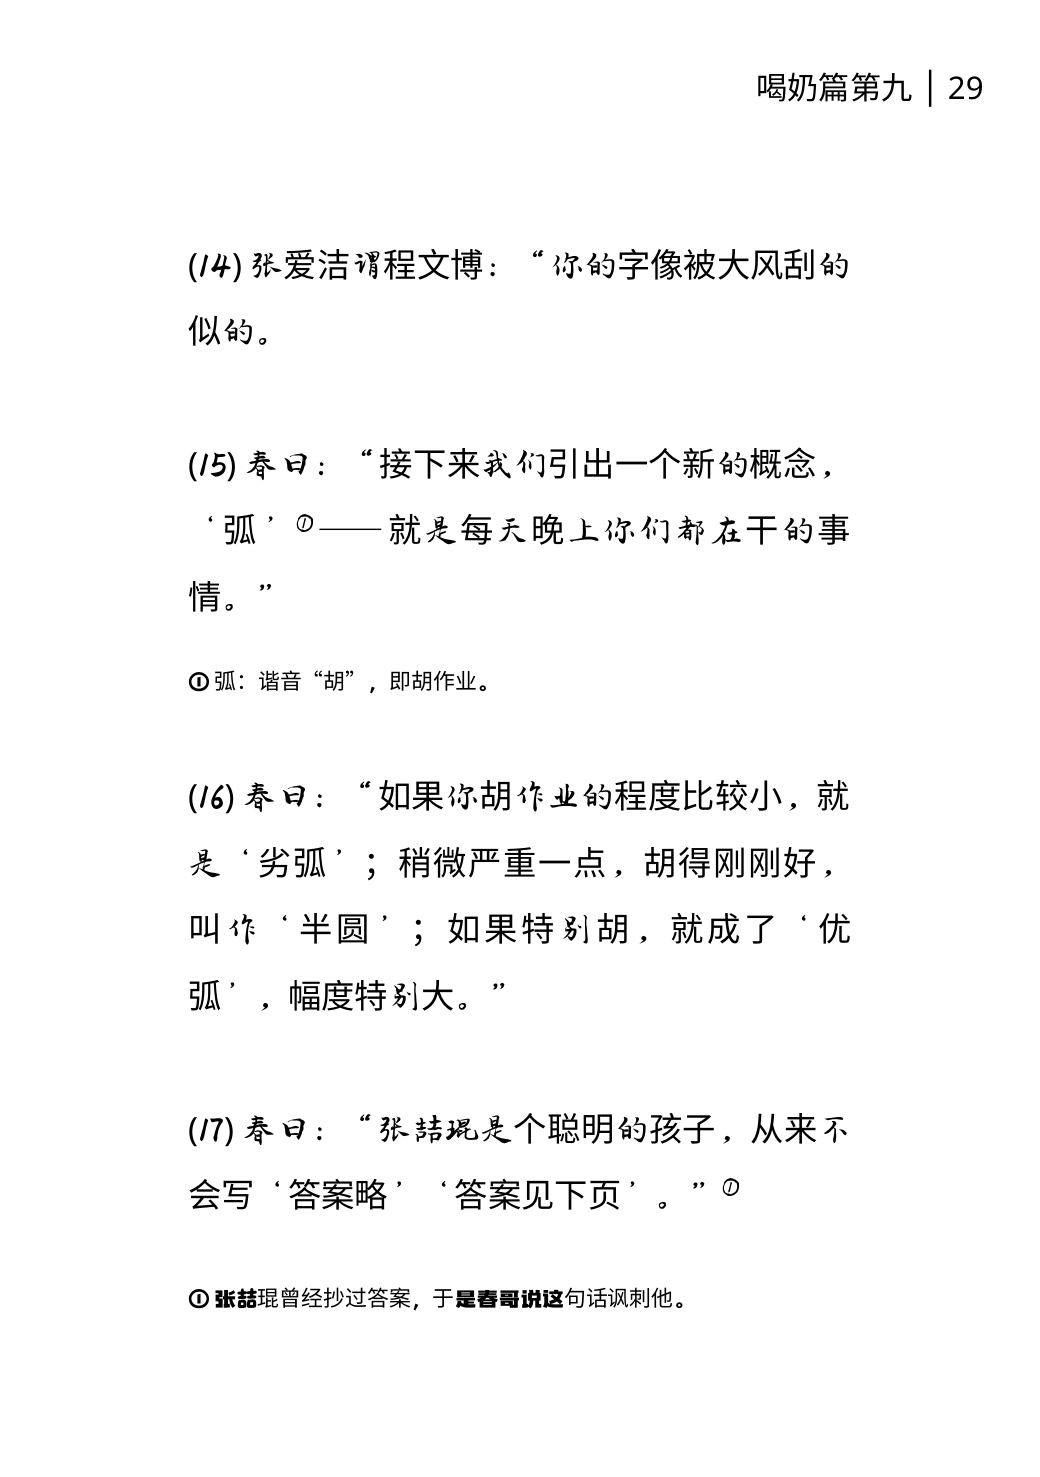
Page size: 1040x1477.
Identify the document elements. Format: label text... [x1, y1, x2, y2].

list 春曰：“张喆琨是个聪明的孩子，从来不会写‘答案略’‘答案见下页’。”① [188, 1097, 852, 1230]
text ①张喆琨曾经抄过答案，于是春哥说这句话讽刺他。 [188, 1263, 852, 1329]
list 张爱洁谓程文博：“你的字像被大风刮的似的。 [188, 233, 852, 366]
list 春曰：“如果你胡作业的程度比较小，就是‘劣弧’；稍微严重一点，胡得刚刚好，叫作‘半圆’；如果特别胡，就成了‘优弧’，幅度特别大。” [188, 764, 852, 1030]
text ①弧：谐音“胡”，即胡作业。 [188, 665, 852, 698]
list 春曰：“接下来我们引出一个新的概念，‘弧’①——就是每天晚上你们都在干的事情。” [188, 432, 852, 632]
